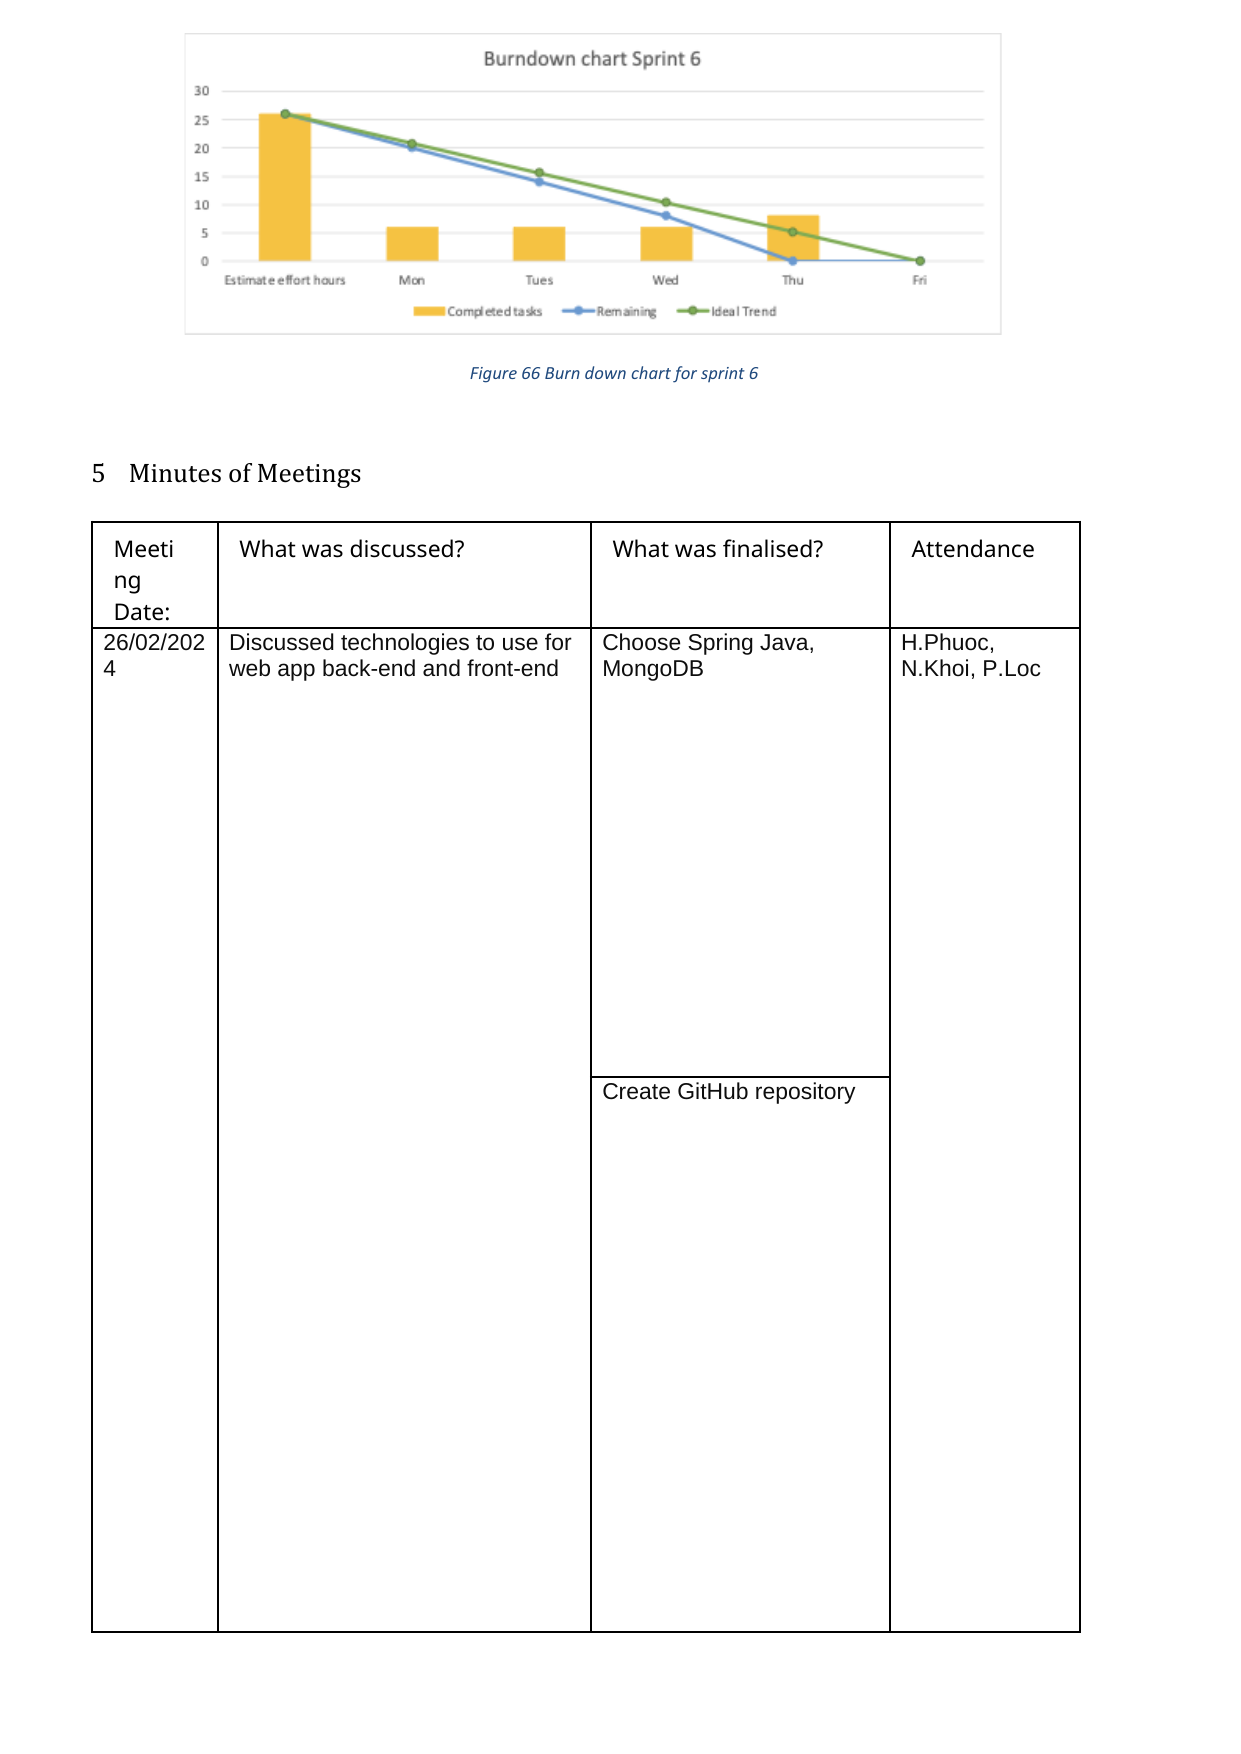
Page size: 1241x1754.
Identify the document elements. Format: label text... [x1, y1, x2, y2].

subtitle Minutes of Meetings [91, 457, 1194, 489]
picture [184, 33, 1002, 335]
table_cell H.Phuoc, N.Khoi, P.Loc [891, 629, 1079, 1631]
table_cell Discussed technologies to use for web app back-end and front-end [219, 629, 590, 1631]
table_header Meeting Date: [93, 523, 217, 627]
table_header What was finalised? [592, 523, 889, 627]
table_cell Create GitHub repository [592, 1078, 889, 1631]
table_cell 26/02/2024 [93, 629, 217, 1631]
table_header What was discussed? [219, 523, 590, 627]
table_header Attendance [891, 523, 1079, 627]
table_cell Choose Spring Java, MongoDB [592, 629, 889, 1076]
